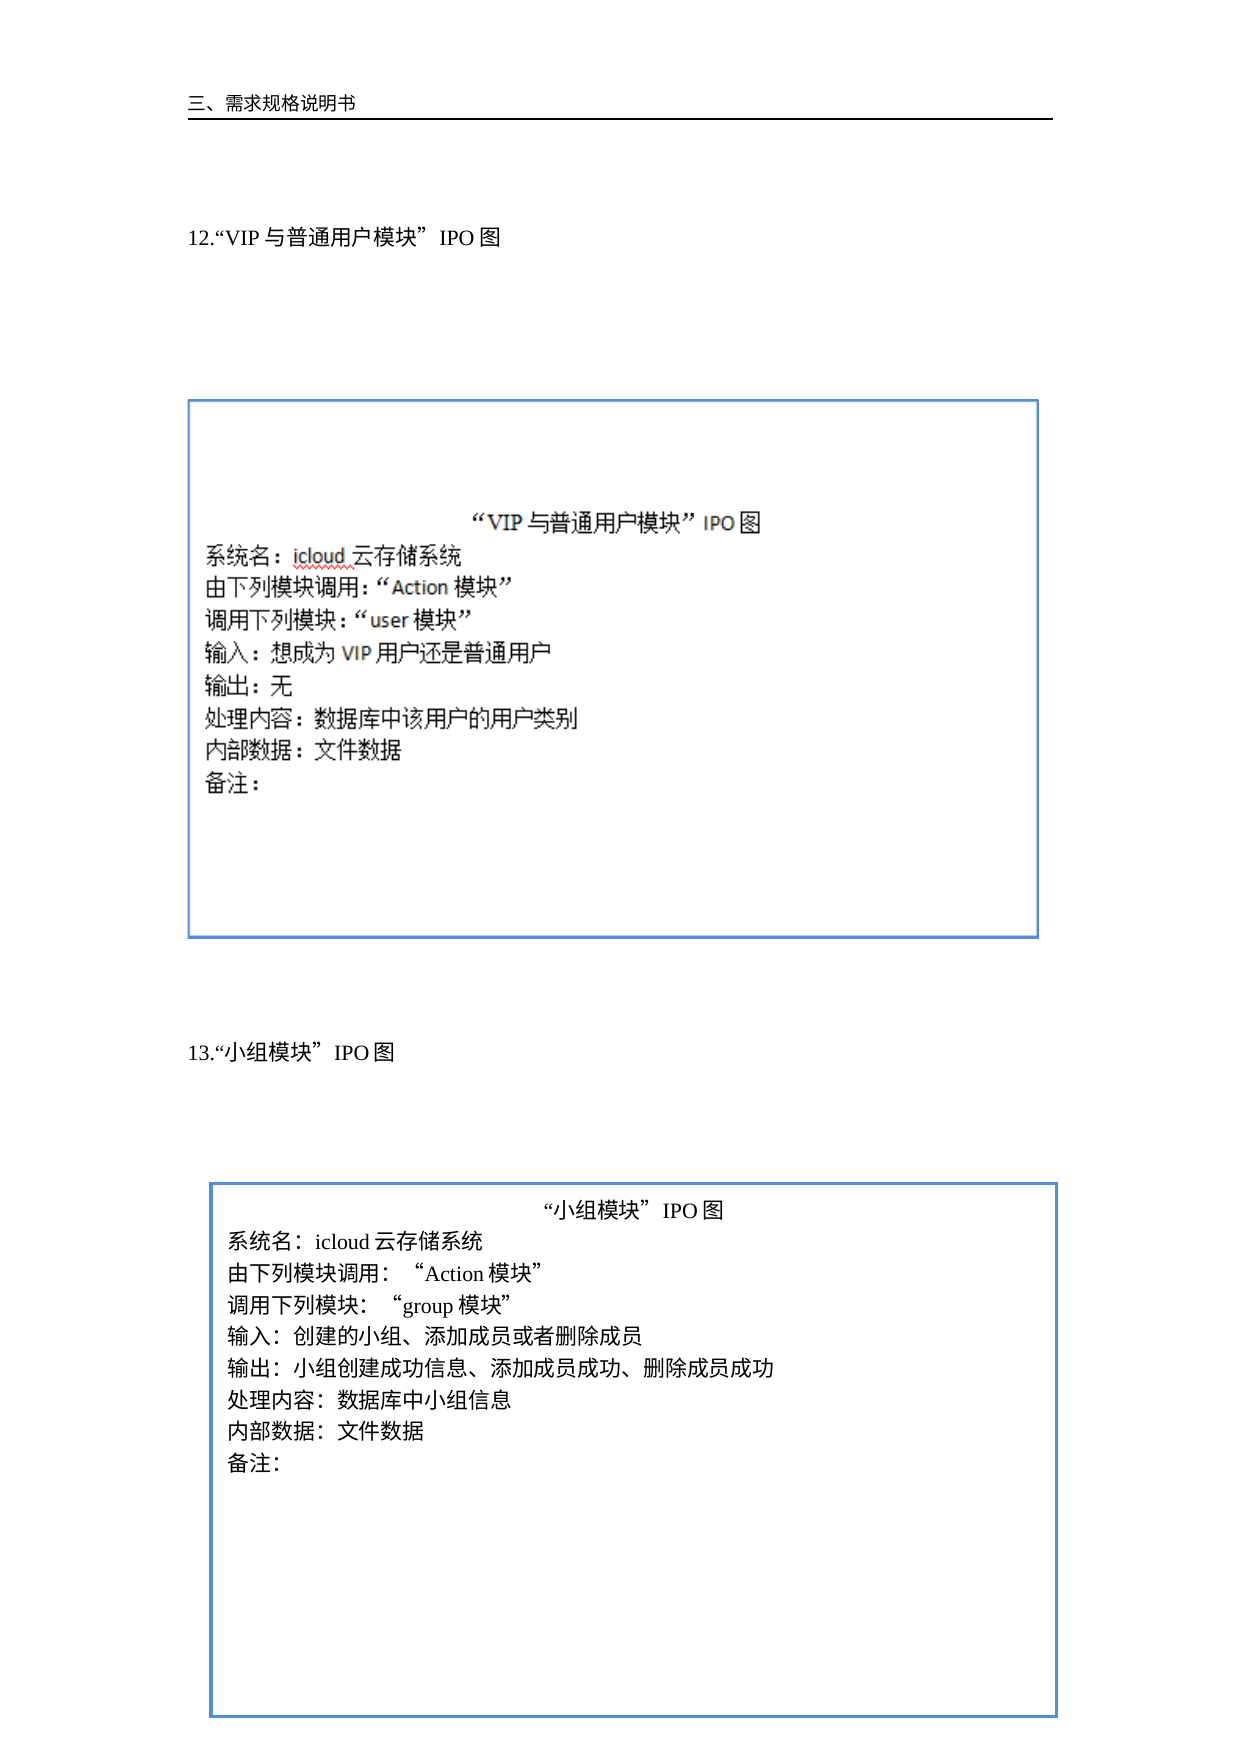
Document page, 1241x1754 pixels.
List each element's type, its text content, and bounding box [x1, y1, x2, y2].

text 12.“VIP与普通用户模块”IPO图 [187, 219, 1053, 252]
picture [187, 399, 1039, 939]
text 13.“小组模块”IPO图 [187, 1034, 1053, 1067]
